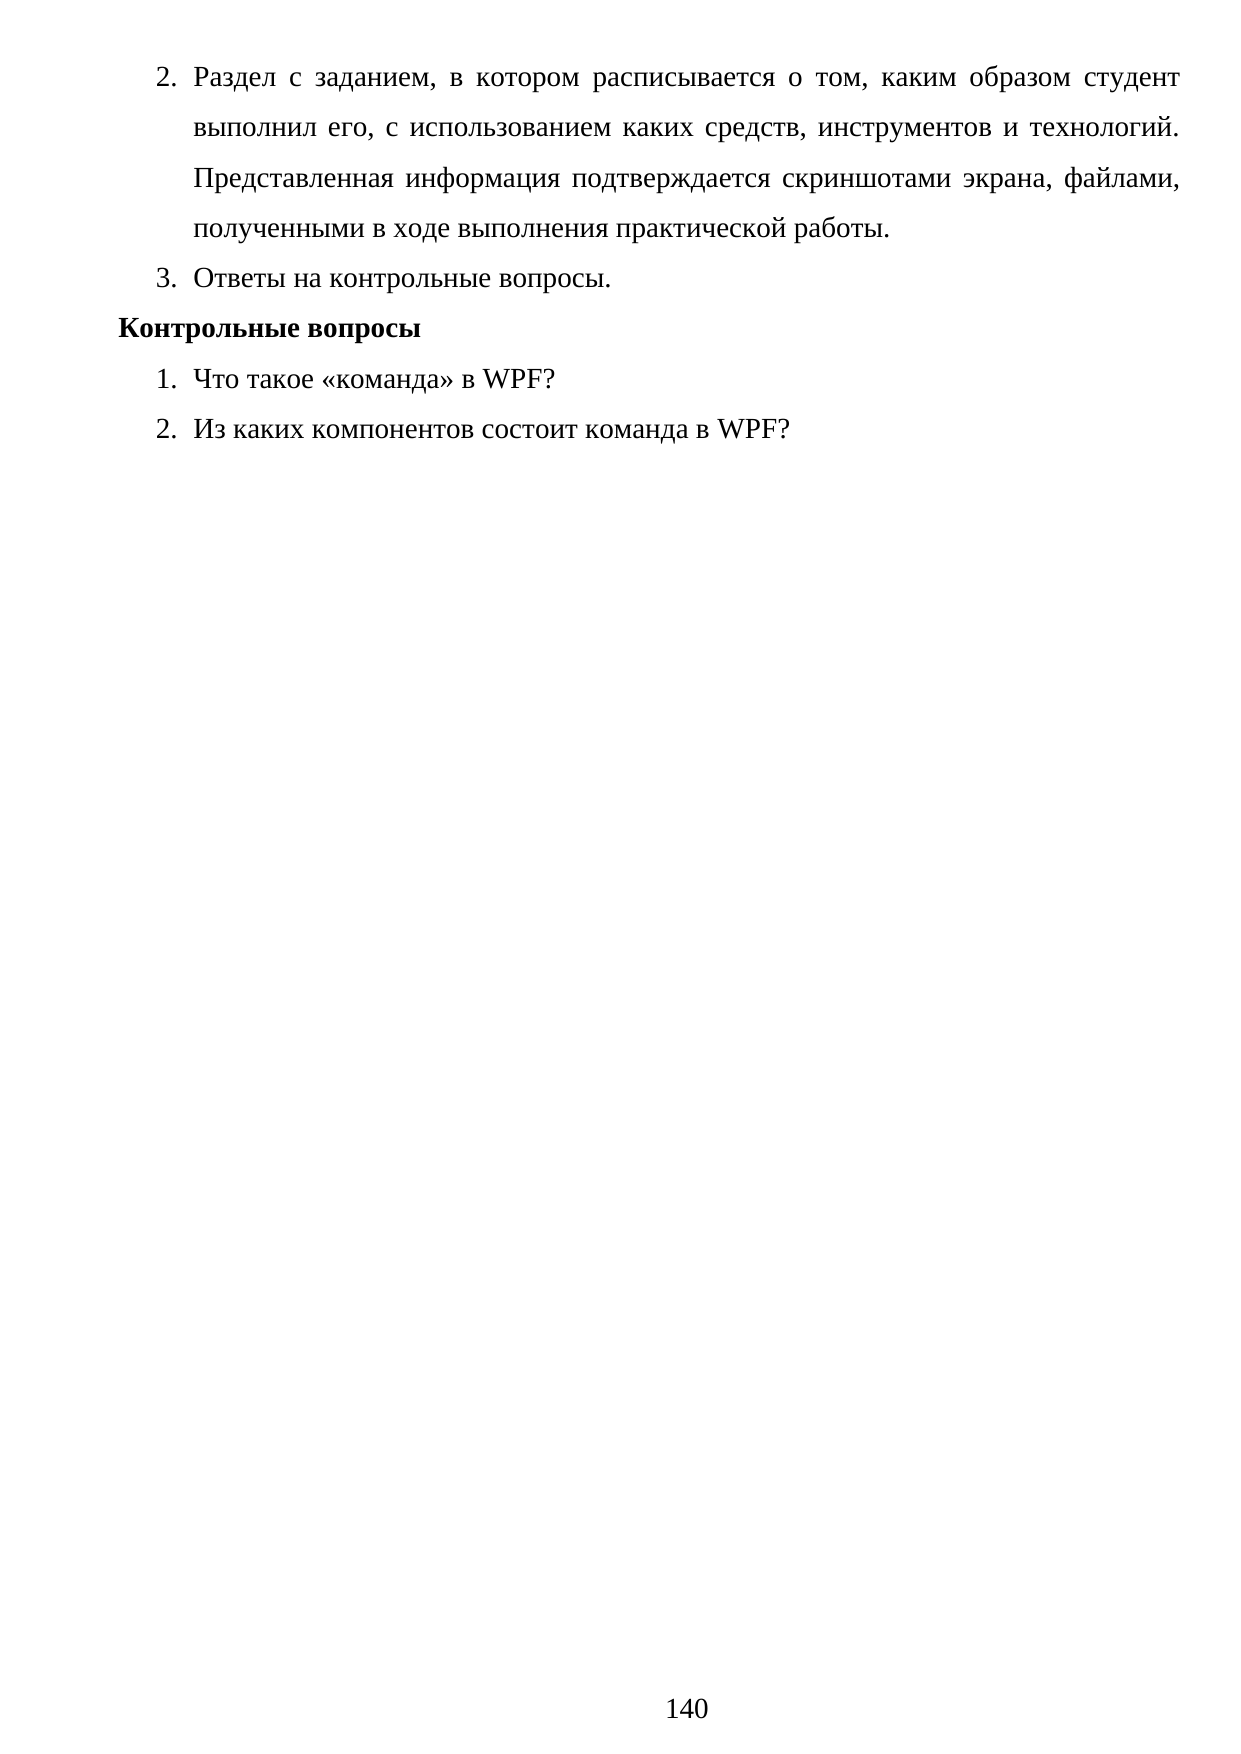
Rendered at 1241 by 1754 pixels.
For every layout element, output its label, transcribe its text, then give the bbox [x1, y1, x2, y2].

list Из каких компонентов состоит команда в WPF? [156, 411, 1181, 445]
list Ответы на контрольные вопросы. [156, 260, 1181, 294]
list Что такое «команда» в WPF? [156, 361, 1181, 394]
list Раздел с заданием, в котором расписывается о том, каким образом студент выполнил его, с использованием каких средств, инструментов и технологий. Представленная информация подтверждается скриншотами экрана, файлами, полученными в ходе выполнения практической работы. [156, 59, 1181, 243]
text Контрольные вопросы [118, 311, 1181, 344]
